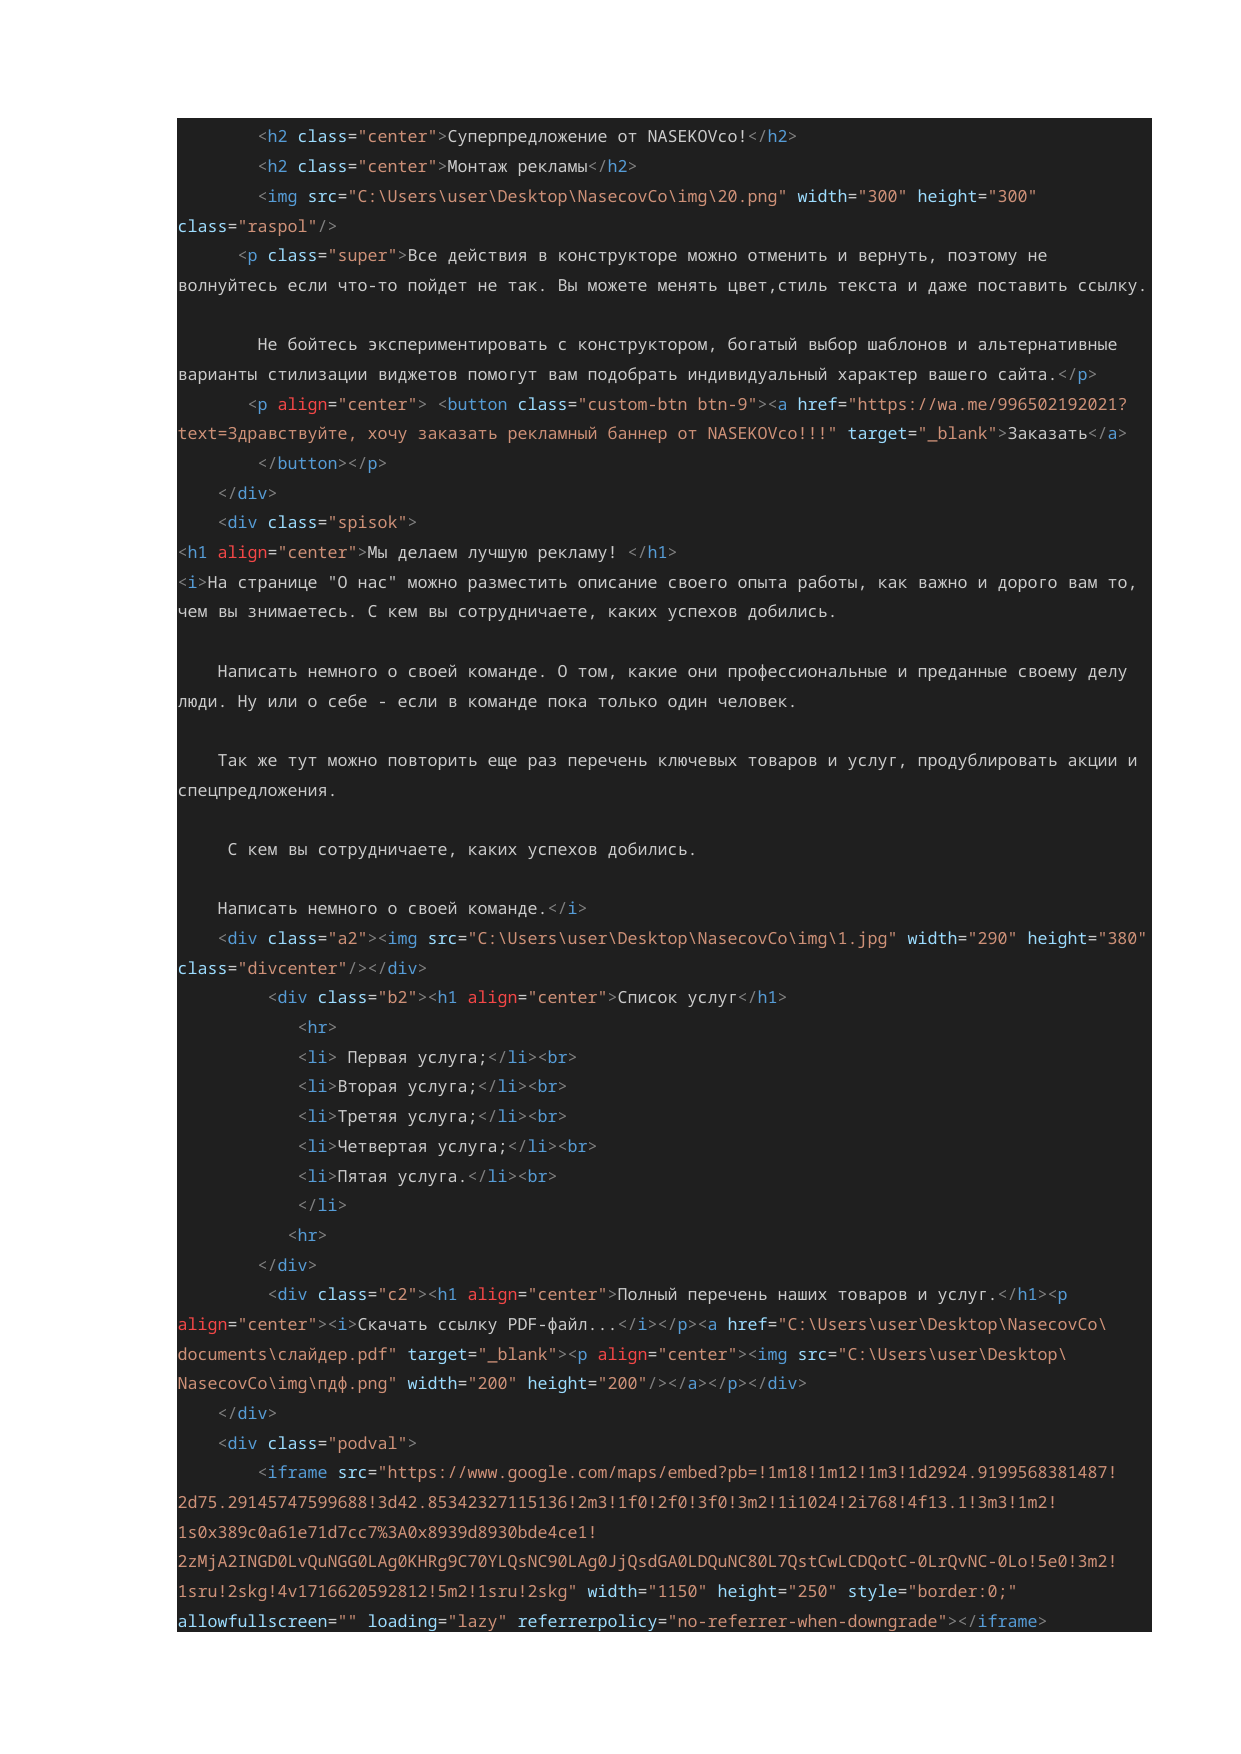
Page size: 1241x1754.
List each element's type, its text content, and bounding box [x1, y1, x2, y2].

text <li>Четвертая услуга;</li><br> [177, 1127, 1152, 1157]
text <h2 class="center">Суперпредложение от NASEKOVco!</h2> [177, 118, 1152, 148]
text <div class="a2"><img src="C:\Users\user\Desktop\NasecovCo\img\1.jpg" width="290" height="380" class="divcenter"/></div> [177, 920, 1152, 979]
text <h1 align="center">Мы делаем лучшую рекламу! </h1> [177, 534, 1152, 563]
text </div> [177, 1246, 1152, 1276]
text <hr> [177, 1217, 1152, 1246]
text </div> [177, 1395, 1152, 1424]
text <h2 class="center">Монтаж рекламы</h2> [177, 148, 1152, 177]
text <iframe src="https://www.google.com/maps/embed?pb=!1m18!1m12!1m3!1d2924.9199568381487!2d75.29145747599688!3d42.85342327115136!2m3!1f0!2f0!3f0!3m2!1i1024!2i768!4f13.1!3m3!1m2!1s0x389c0a61e71d7cc7%3A0x8939d8930bde4ce1!2zMjA2INGD0LvQuNGG0LAg0KHRg9C70YLQsNC90LAg0JjQsdGA0LDQuNC80L7QstCwLCDQotC-0LrQvNC-0Lo!5e0!3m2!1sru!2skg!4v1716620592812!5m2!1sru!2skg" width="1150" height="250" style="border:0;" allowfullscreen="" loading="lazy" referrerpolicy="no-referrer-when-downgrade"></iframe> [177, 1454, 1152, 1632]
text Написать немного о своей команде.</i> [177, 890, 1152, 920]
text <li>Третяя услуга;</li><br> [177, 1098, 1152, 1127]
text </li> [177, 1187, 1152, 1217]
text Не бойтесь экспериментировать с конструктором, богатый выбор шаблонов и альтернативные варианты стилизации виджетов помогут вам подобрать индивидуальный характер вашего сайта.</p> [177, 326, 1152, 385]
text <div class="podval"> [177, 1424, 1152, 1454]
text <p align="center"> <button class="custom-btn btn-9"><a href="https://wa.me/996502192021?text=Здравствуйте, хочу заказать рекламный баннер от NASEKOVco!!!" target="_blank">Заказать</a> [177, 385, 1152, 445]
text <i>На странице "О нас" можно разместить описание своего опыта работы, как важно и дорого вам то, чем вы знимаетесь. С кем вы сотрудничаете, каких успехов добились. [177, 563, 1152, 623]
text <p class="super">Все действия в конструкторе можно отменить и вернуть, поэтому не волнуйтесь если что-то пойдет не так. Вы можете менять цвет,стиль текста и даже поставить ссылку. [177, 237, 1152, 296]
text <li>Пятая услуга.</li><br> [177, 1157, 1152, 1187]
text <li> Первая услуга;</li><br> [177, 1038, 1152, 1068]
text </div> [177, 474, 1152, 504]
text <div class="с2"><h1 align="center">Полный перечень наших товаров и услуг.</h1><p align="center"><i>Скачать cсылку PDF-файл...</i></p><a href="C:\Users\user\Desktop\NasecovCo\documents\слайдер.pdf" target="_blank"><p align="center"><img src="C:\Users\user\Desktop\NasecovCo\img\пдф.png" width="200" height="200"/></a></p></div> [177, 1276, 1152, 1395]
text <div class="b2"><h1 align="center">Список услуг</h1> [177, 979, 1152, 1009]
text <img src="C:\Users\user\Desktop\NasecovCo\img\20.png" width="300" height="300" class="raspol"/> [177, 177, 1152, 237]
text <div class="spisok"> [177, 504, 1152, 534]
text Написать немного о своей команде. О том, какие они профессиональные и преданные своему делу люди. Ну или о себе - если в команде пока только один человек. [177, 652, 1152, 712]
text Так же тут можно повторить еще раз перечень ключевых товаров и услуг, продублировать акции и спецпредложения. [177, 742, 1152, 801]
text <li>Вторая услуга;</li><br> [177, 1068, 1152, 1098]
text </button></p> [177, 445, 1152, 474]
text С кем вы сотрудничаете, каких успехов добились. [177, 831, 1152, 860]
text <hr> [177, 1009, 1152, 1038]
